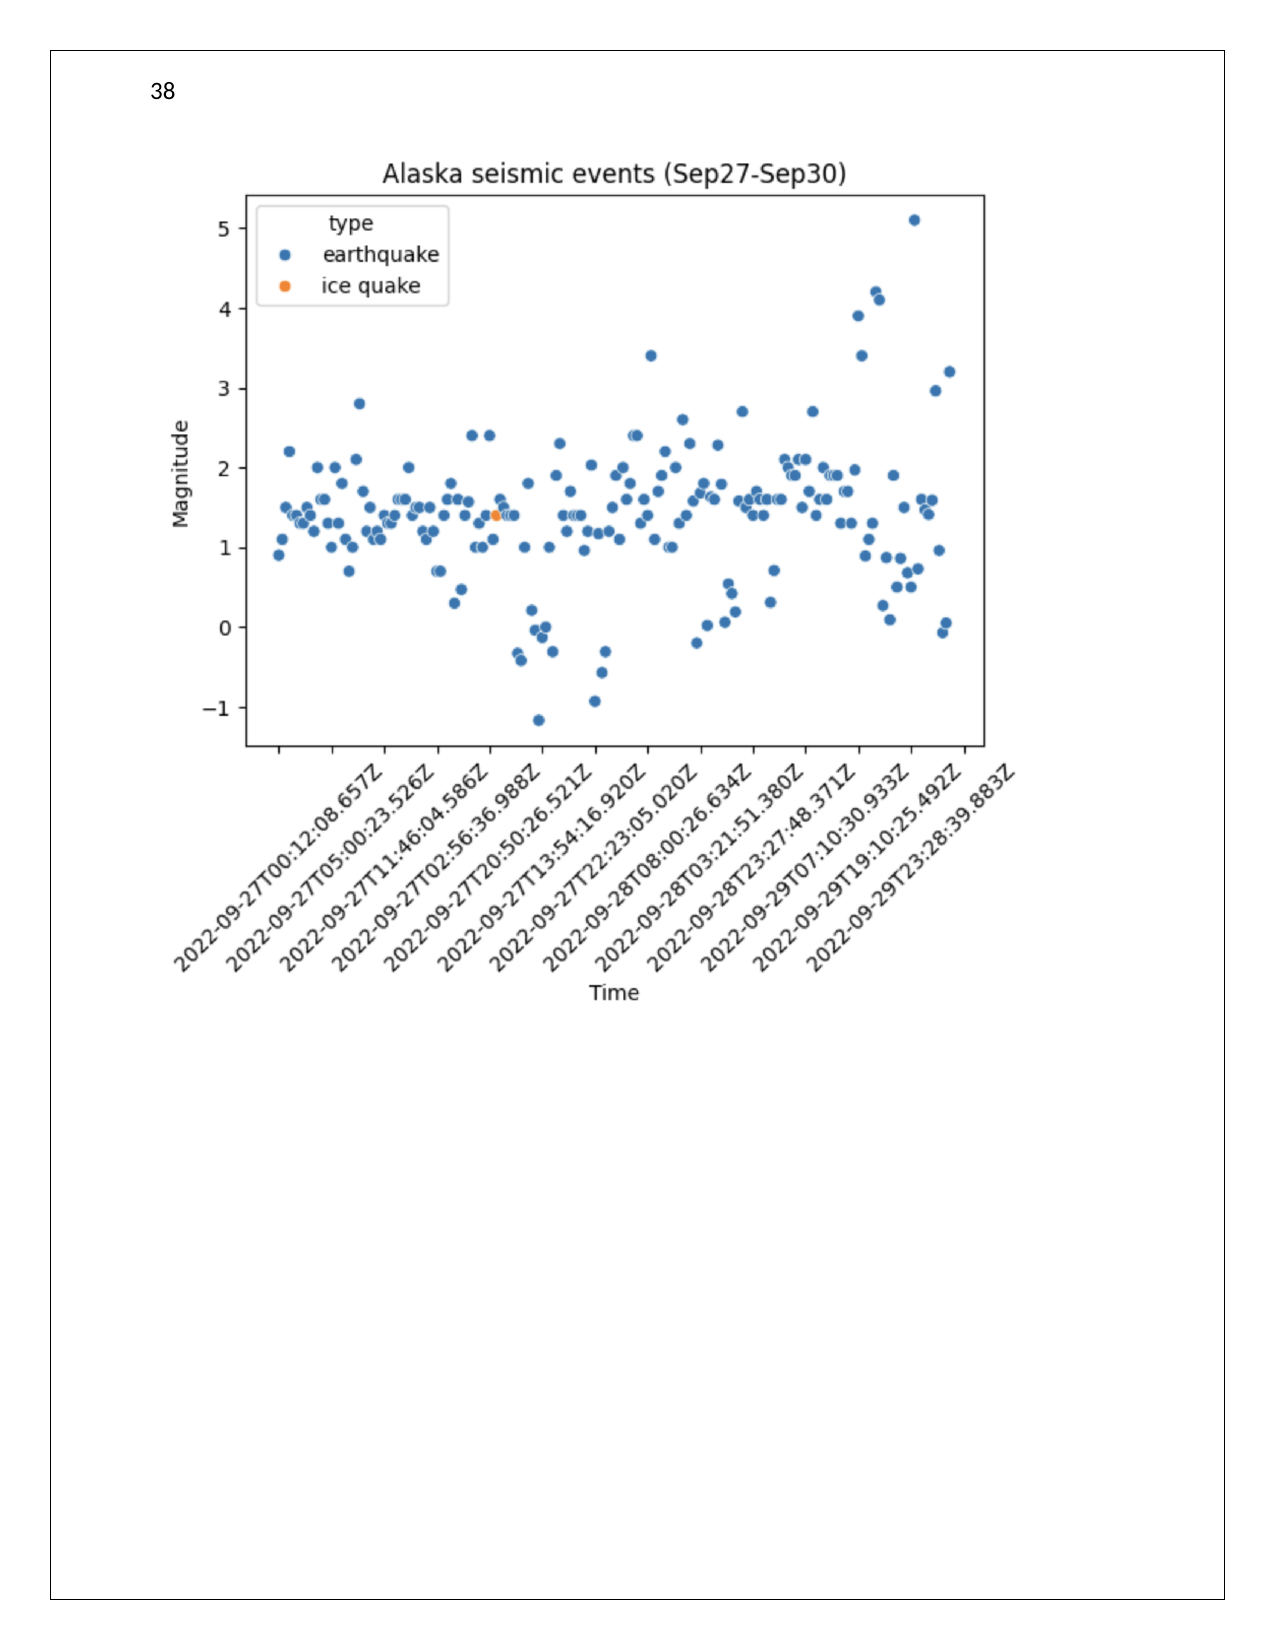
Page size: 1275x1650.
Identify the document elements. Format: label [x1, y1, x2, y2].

picture [150, 150, 1125, 1011]
